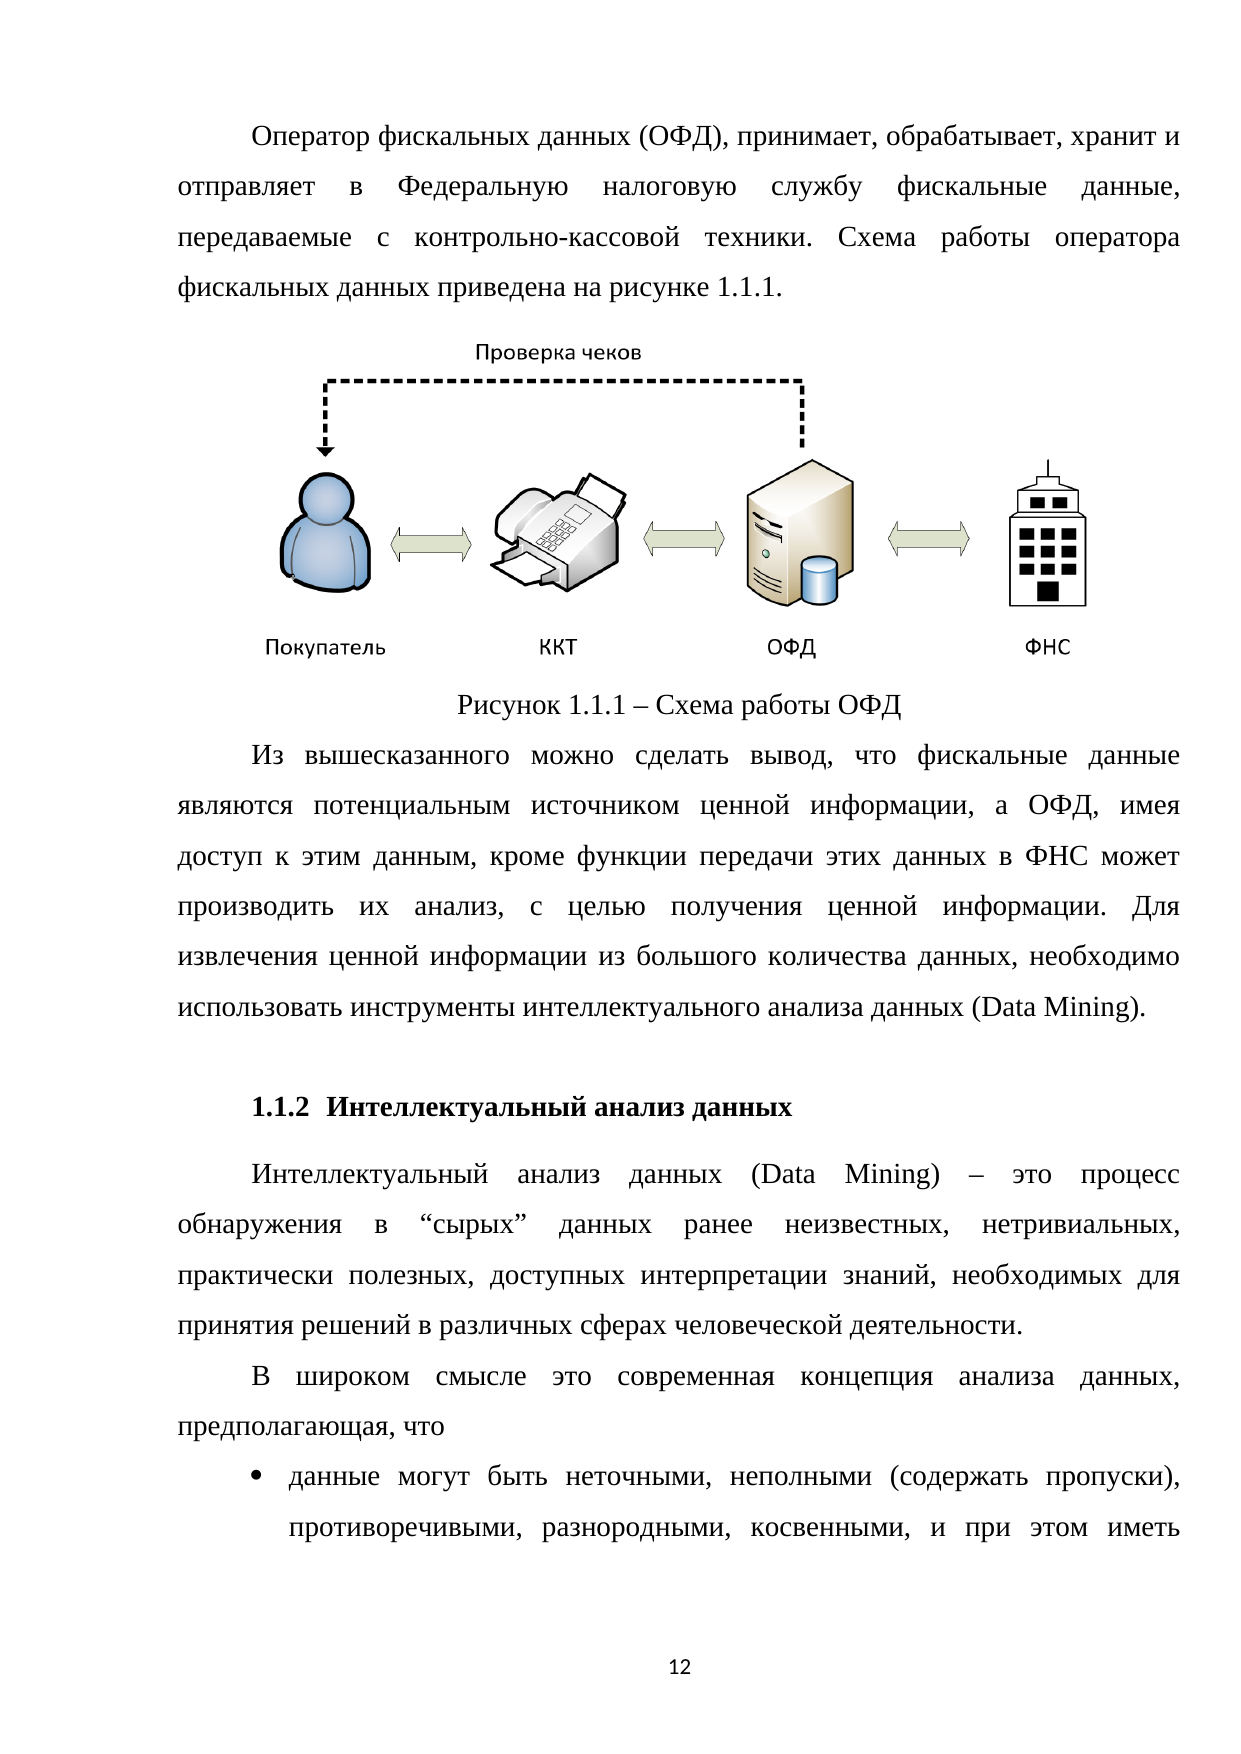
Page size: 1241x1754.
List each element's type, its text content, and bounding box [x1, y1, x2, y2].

picture [259, 319, 1099, 670]
text Из вышесказанного можно сделать вывод, что фискальные данные являются потенциальным источником ценной информации, а ОФД, имея доступ к этим данным, кроме функции передачи этих данных в ФНС может производить их анализ, с целью получения ценной информации. Для извлечения ценной информации из большого количества данных, необходимо использовать инструменты интеллектуального анализа данных (Data Mining). [177, 737, 1181, 1022]
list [251, 1458, 1181, 1542]
text В широком смысле это современная концепция анализа данных, предполагающая, что [177, 1358, 1181, 1441]
text Рисунок 1.1.1 – Схема работы ОФД [177, 687, 1181, 720]
list Интеллектуальный анализ данных [251, 1089, 1181, 1123]
text Интеллектуальный анализ данных (Data Mining) ‒ это процесс обнаружения в “сырых” данных ранее неизвестных, нетривиальных, практически полезных, доступных интерпретации знаний, необходимых для принятия решений в различных сферах человеческой деятельности. [177, 1156, 1181, 1341]
text Оператор фискальных данных (ОФД), принимает, обрабатывает, хранит и отправляет в Федеральную налоговую службу фискальные данные, передаваемые с контрольно-кассовой техники. Схема работы оператора фискальных данных приведена на рисунке 1.1.1. [177, 118, 1181, 303]
